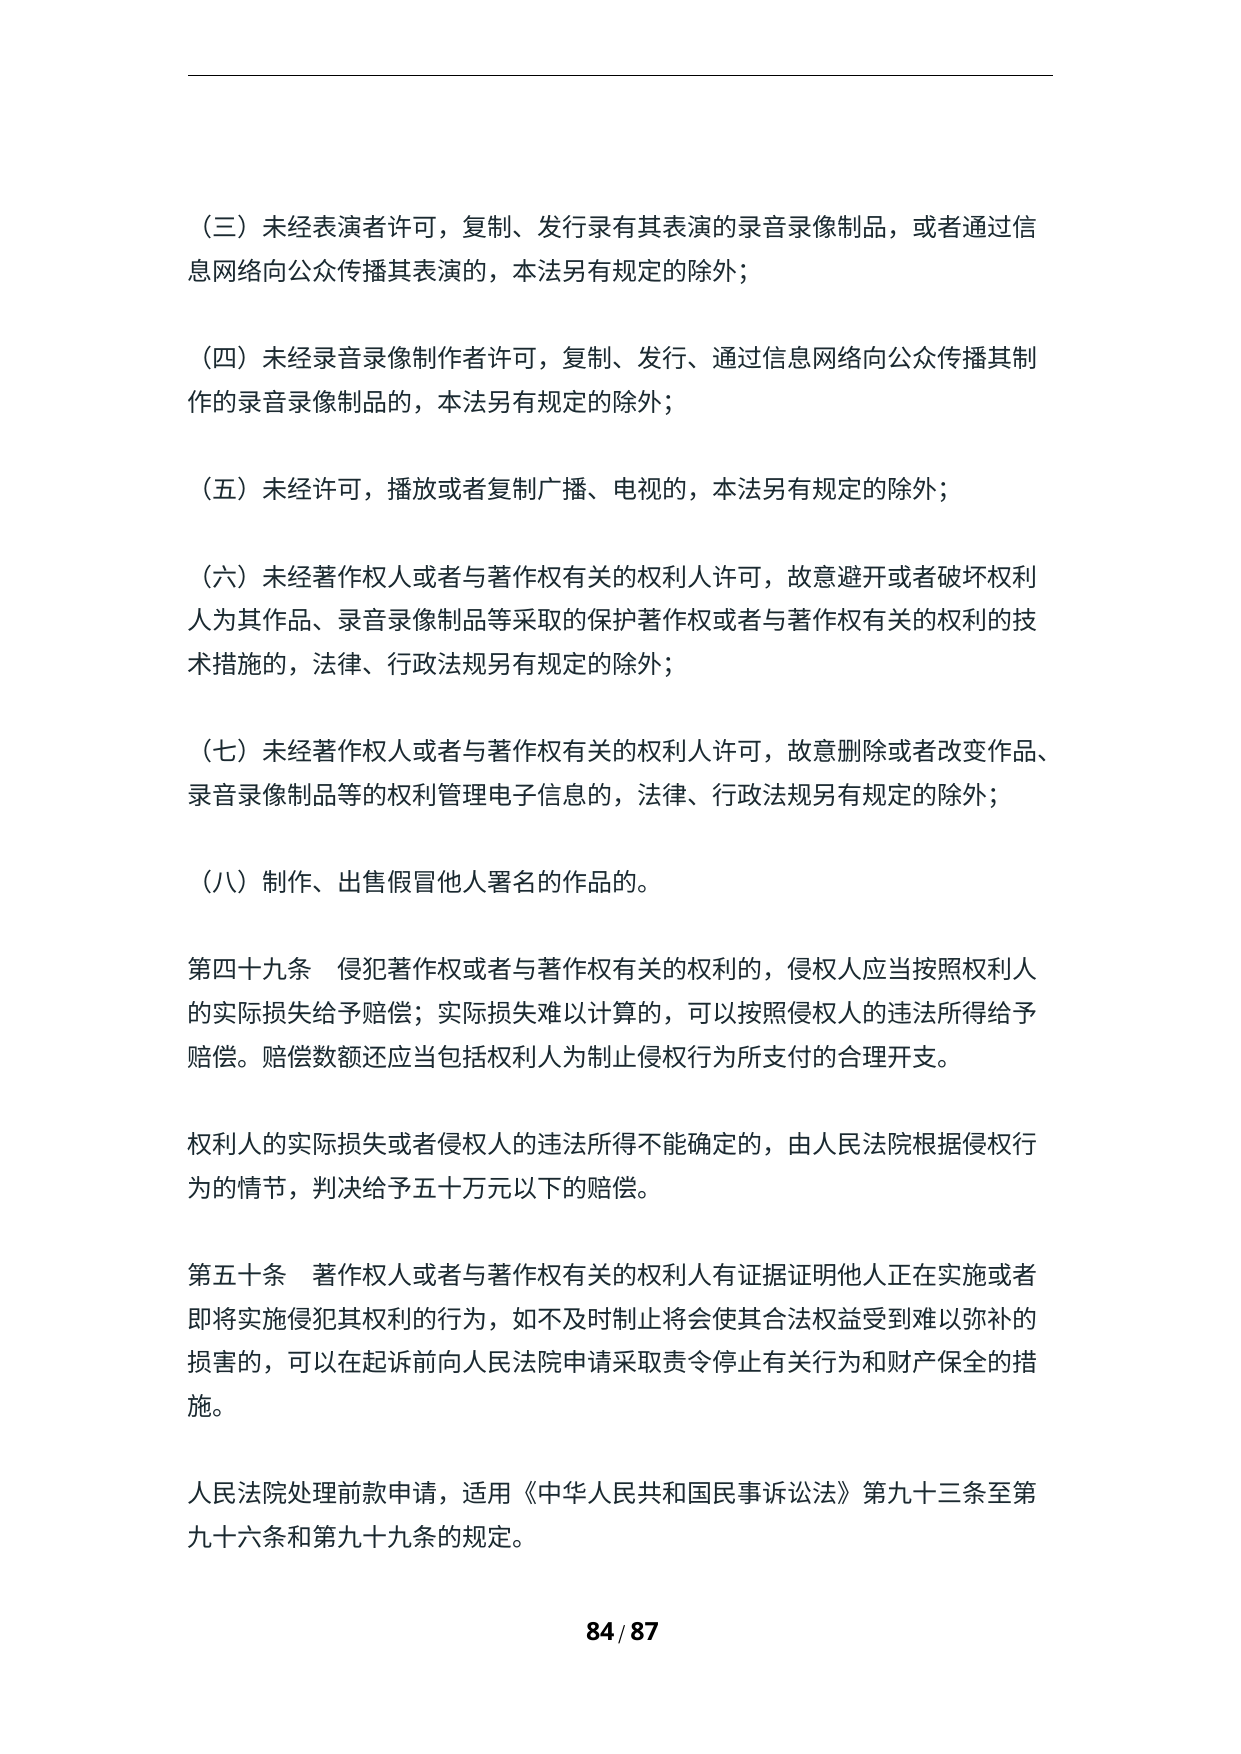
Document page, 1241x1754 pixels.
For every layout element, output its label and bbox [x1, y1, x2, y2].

text [187, 163, 1053, 1555]
